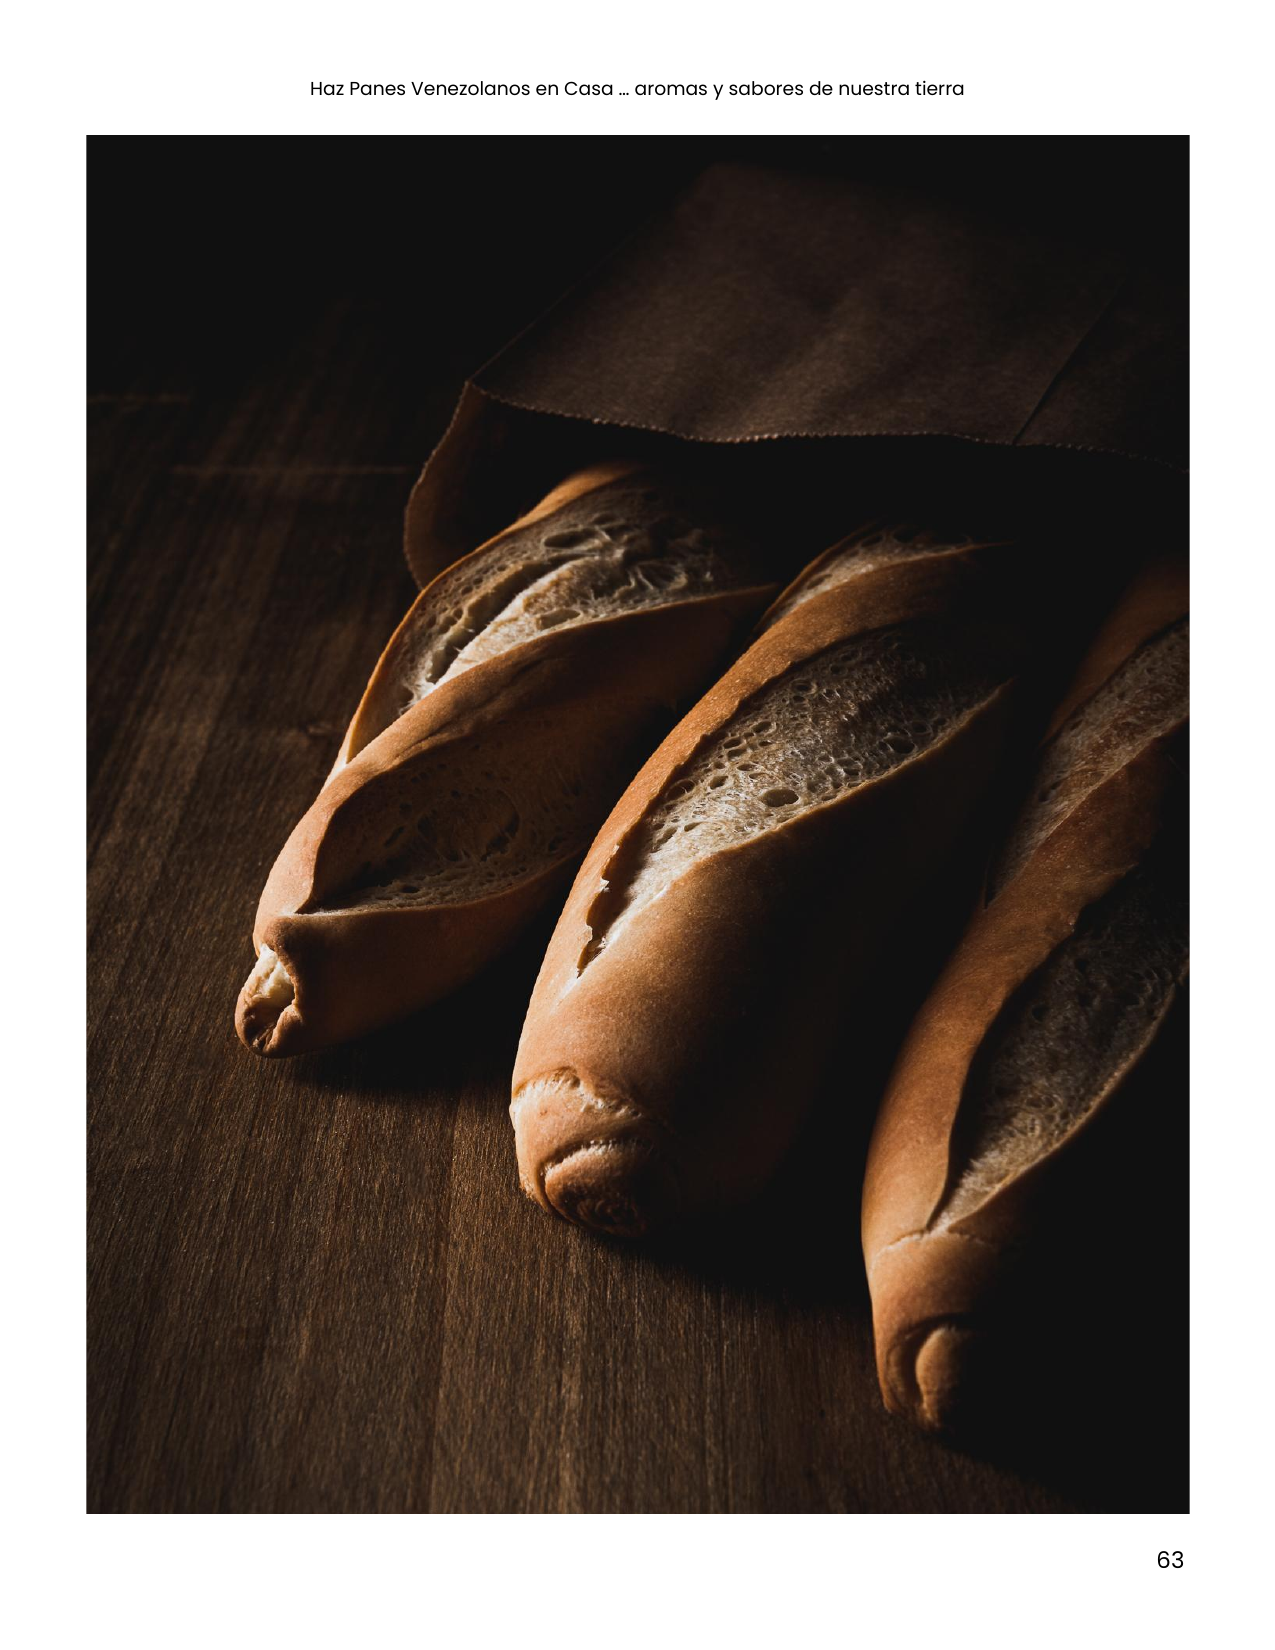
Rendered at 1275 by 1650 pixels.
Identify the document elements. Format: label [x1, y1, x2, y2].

picture [86, 135, 1190, 1514]
table_header [77, 125, 1200, 1514]
